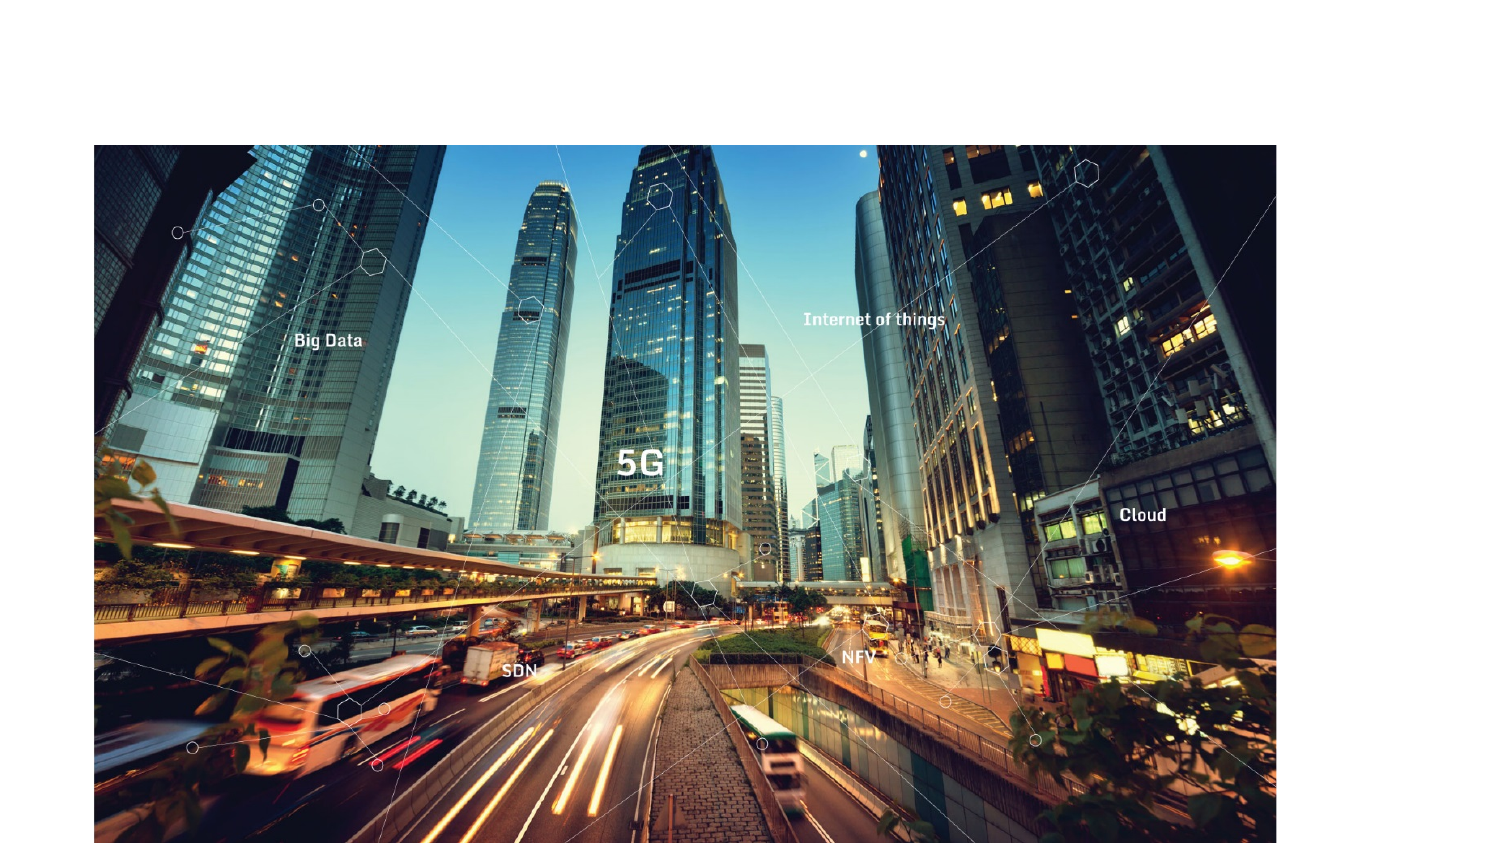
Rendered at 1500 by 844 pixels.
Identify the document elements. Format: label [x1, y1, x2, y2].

picture [93, 145, 1277, 843]
